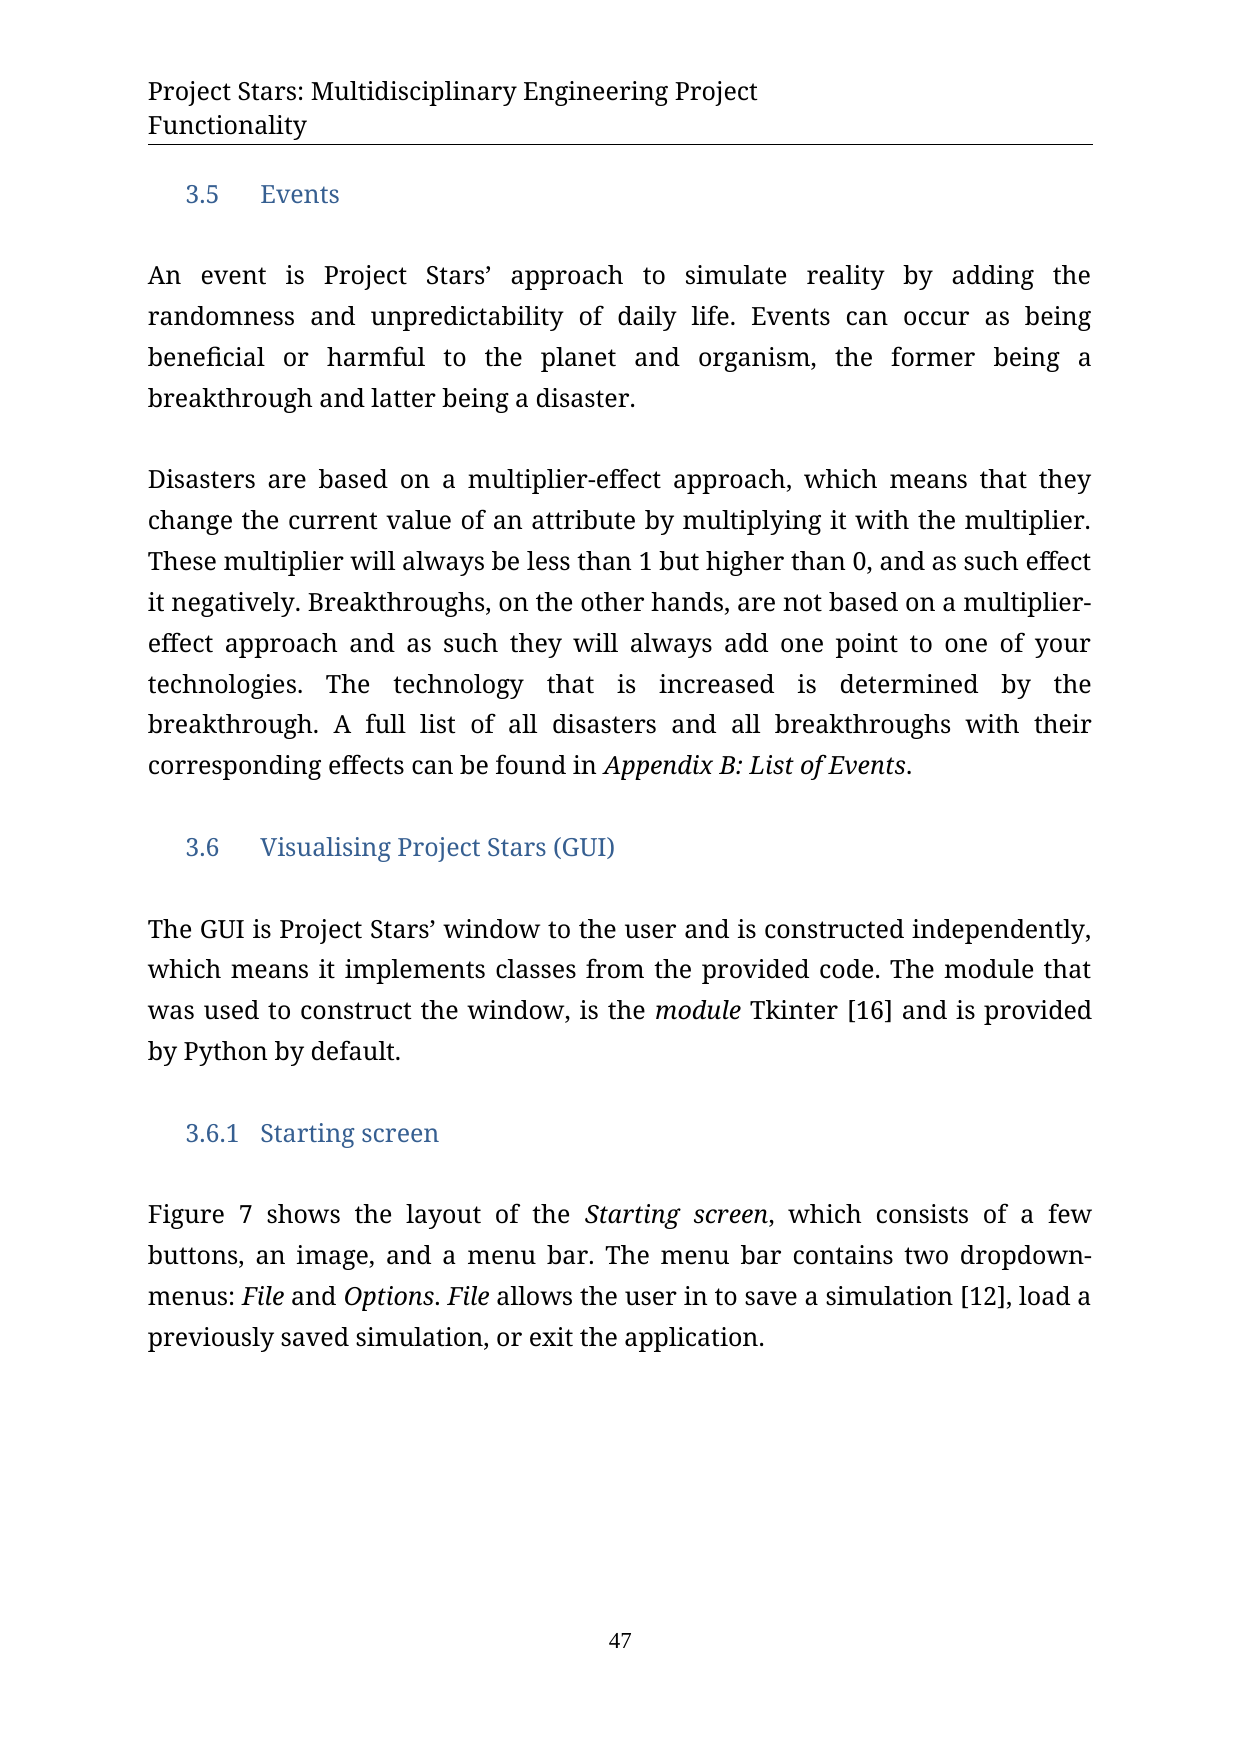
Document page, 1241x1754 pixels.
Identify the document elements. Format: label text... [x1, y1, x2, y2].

subtitle Visualising Project Stars (GUI) [185, 829, 1093, 864]
subtitle Events [185, 176, 1093, 210]
text The GUI is Project Stars’ window to the user and is constructed independently, which means it implements classes from the provided code. The module that was used to construct the window, is the module Tkinter [16] and is provided by Python by default. [148, 911, 1093, 1068]
text Figure 7 shows the layout of the Starting screen, which consists of a few buttons, an image, and a menu bar. The menu bar contains two dropdown-menus: File and Options. File allows the user in to save a simulation [12], load a previously saved simulation, or exit the application. [148, 1197, 1093, 1354]
subtitle Starting screen [185, 1115, 1093, 1149]
text Disasters are based on a multiplier-effect approach, which means that they change the current value of an attribute by multiplying it with the multiplier. These multiplier will always be less than 1 but higher than 0, and as such effect it negatively. Breakthroughs, on the other hands, are not based on a multiplier-effect approach and as such they will always add one point to one of your technologies. The technology that is increased is determined by the breakthrough. A full list of all disasters and all breakthroughs with their corresponding effects can be found in Appendix B: List of Events. [148, 462, 1093, 782]
text An event is Project Stars’ approach to simulate reality by adding the randomness and unpredictability of daily life. Events can occur as being beneficial or harmful to the planet and organism, the former being a breakthrough and latter being a disaster. [148, 258, 1093, 414]
